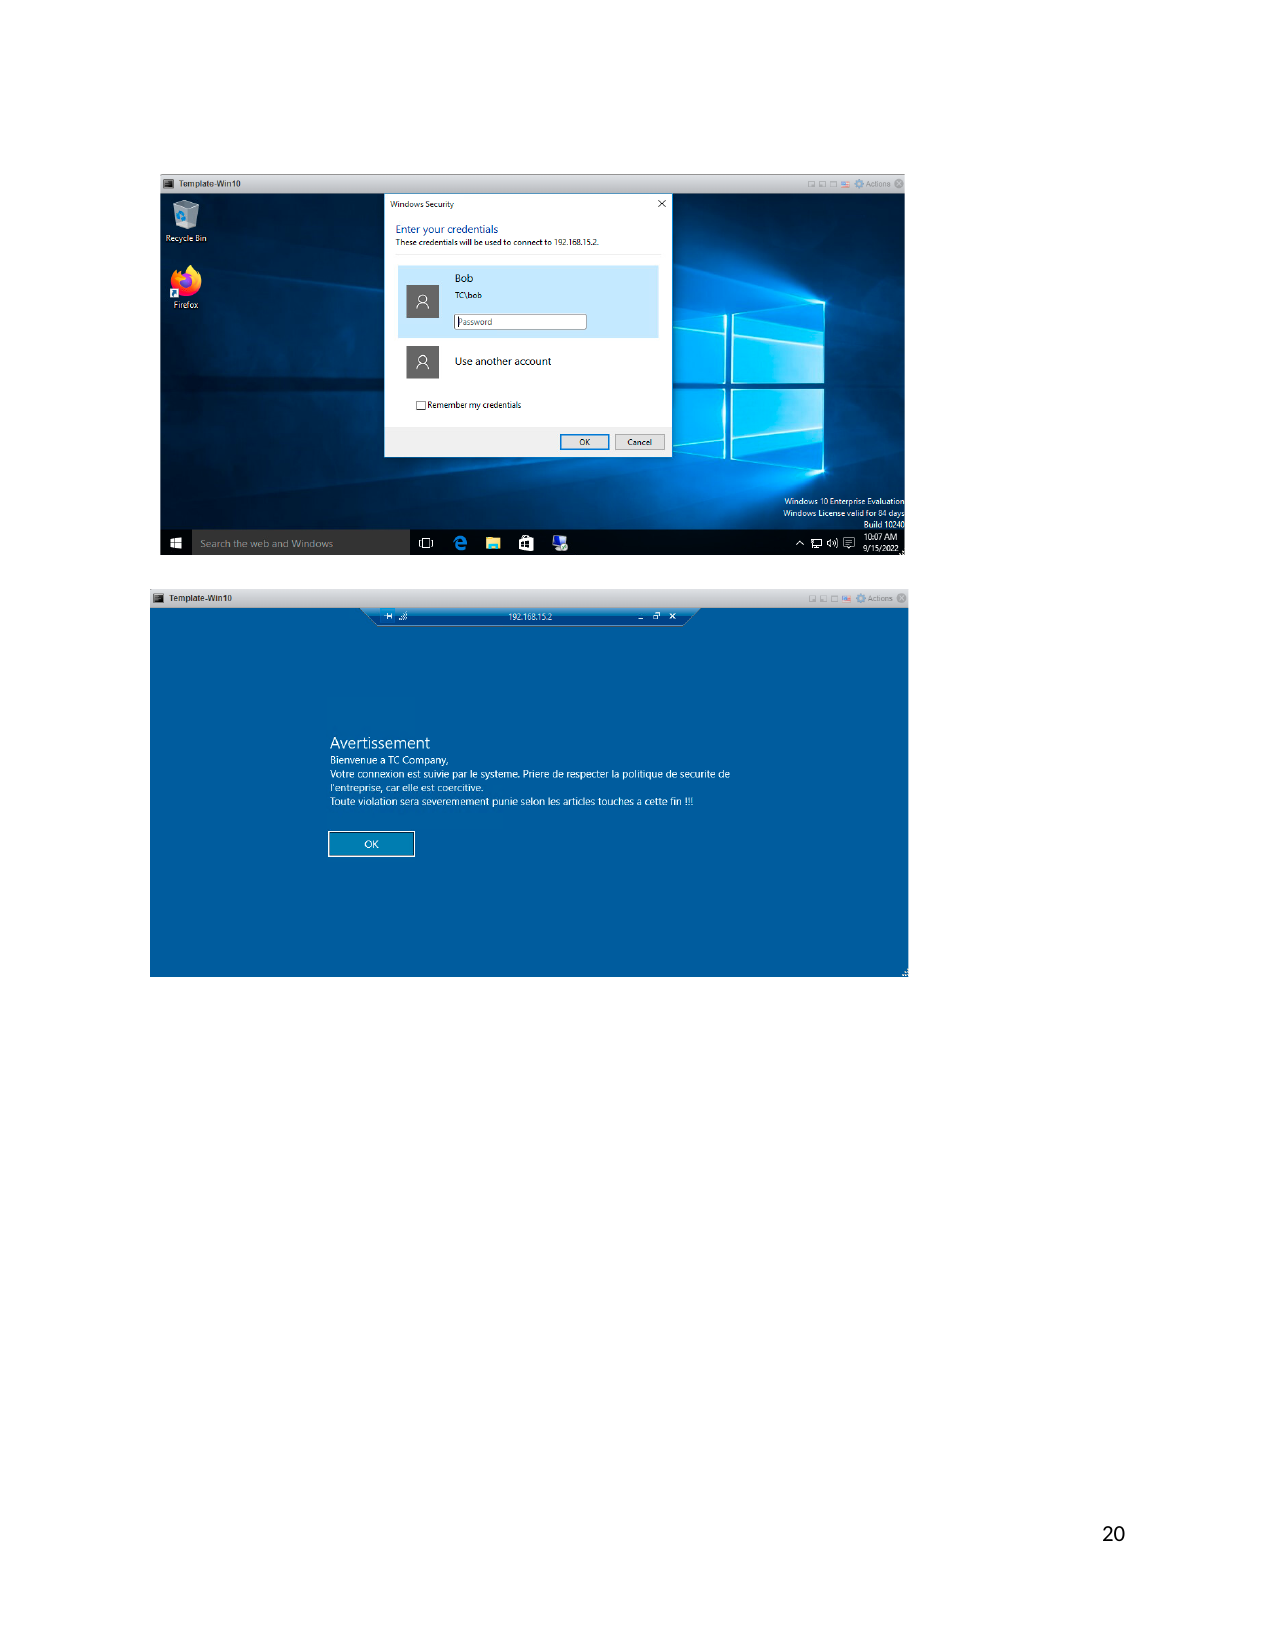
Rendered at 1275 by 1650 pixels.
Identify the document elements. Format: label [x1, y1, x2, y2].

picture [160, 174, 905, 555]
picture [150, 589, 909, 977]
